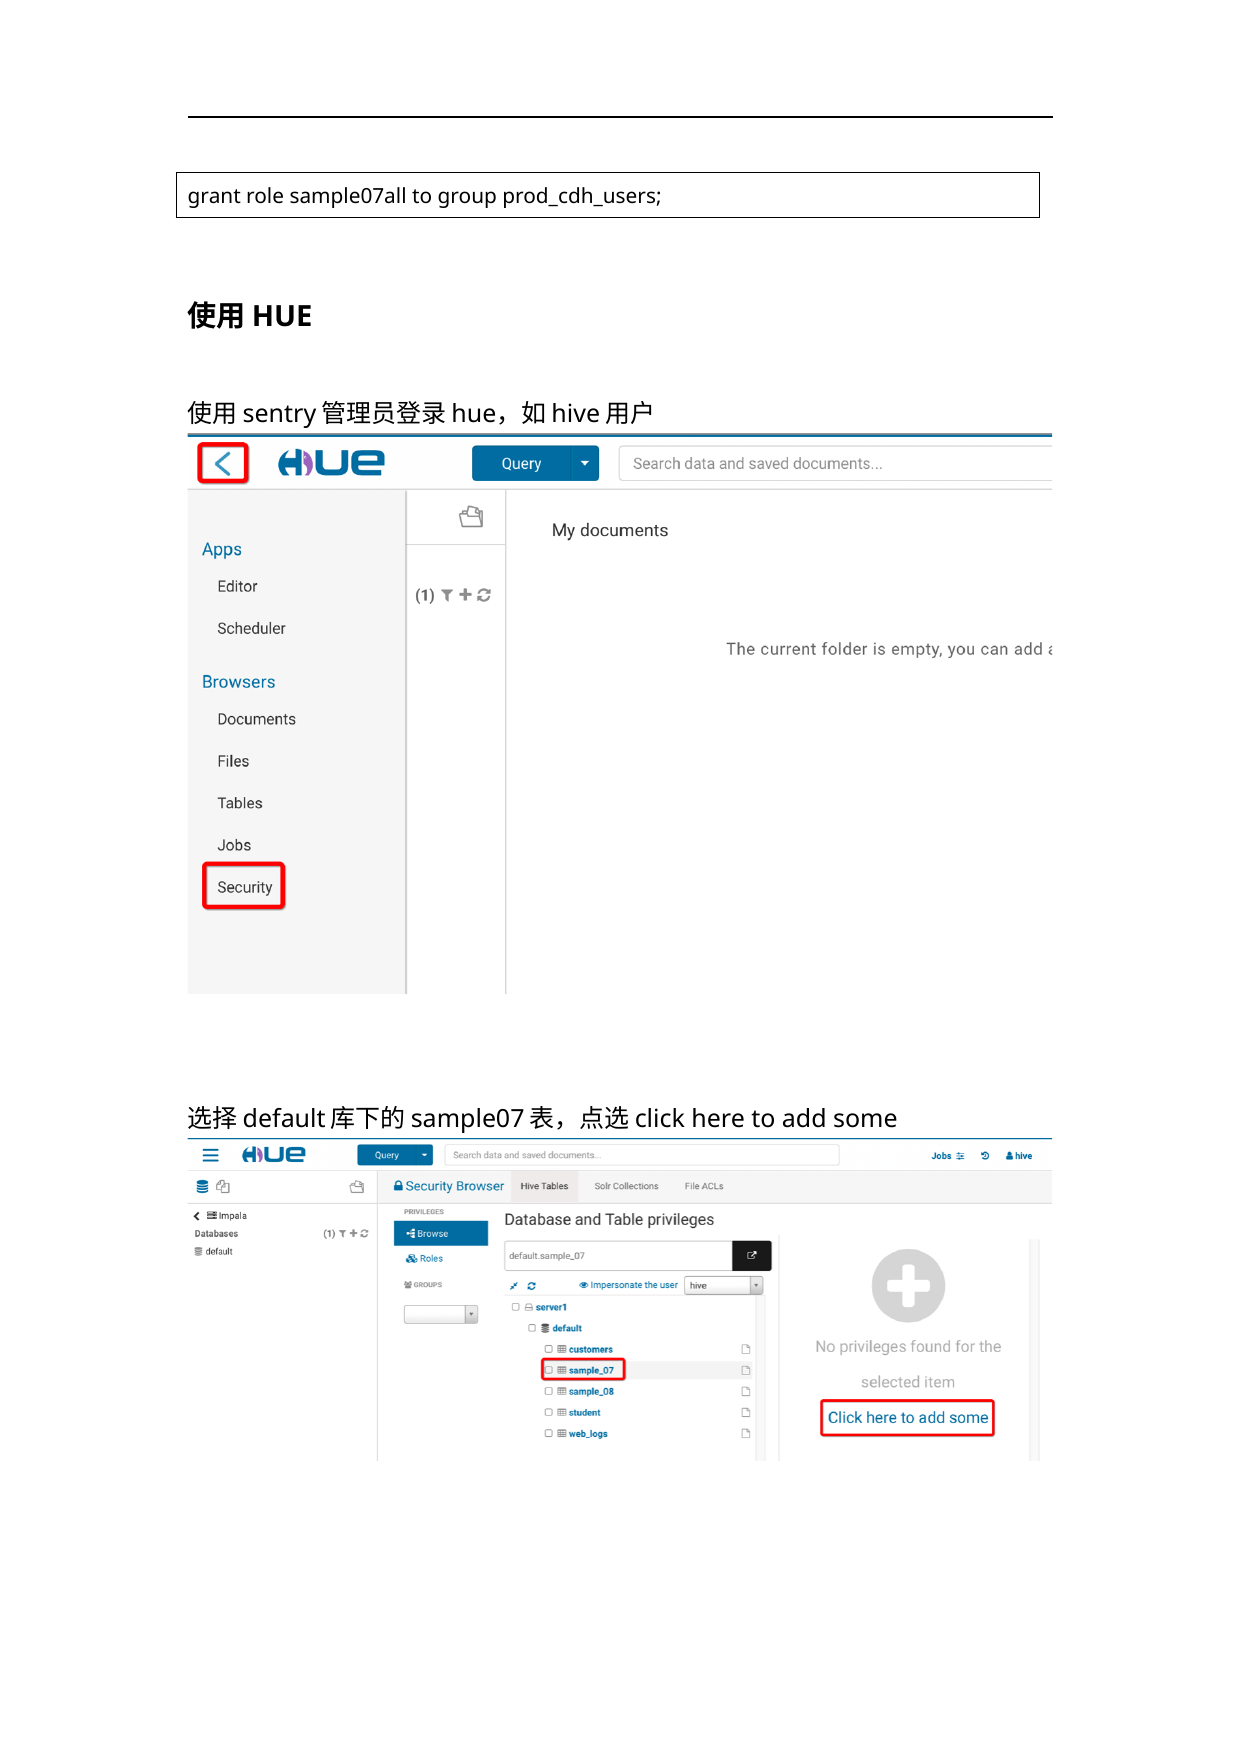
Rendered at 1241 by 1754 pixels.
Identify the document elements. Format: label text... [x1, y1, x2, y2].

text 使用sentry管理员登录hue，如hive用户 [187, 389, 1053, 433]
text 选择default库下的sample07表，点选click here to add some [187, 1094, 1053, 1138]
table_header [177, 173, 1039, 217]
subtitle 使用HUE [187, 291, 1053, 335]
